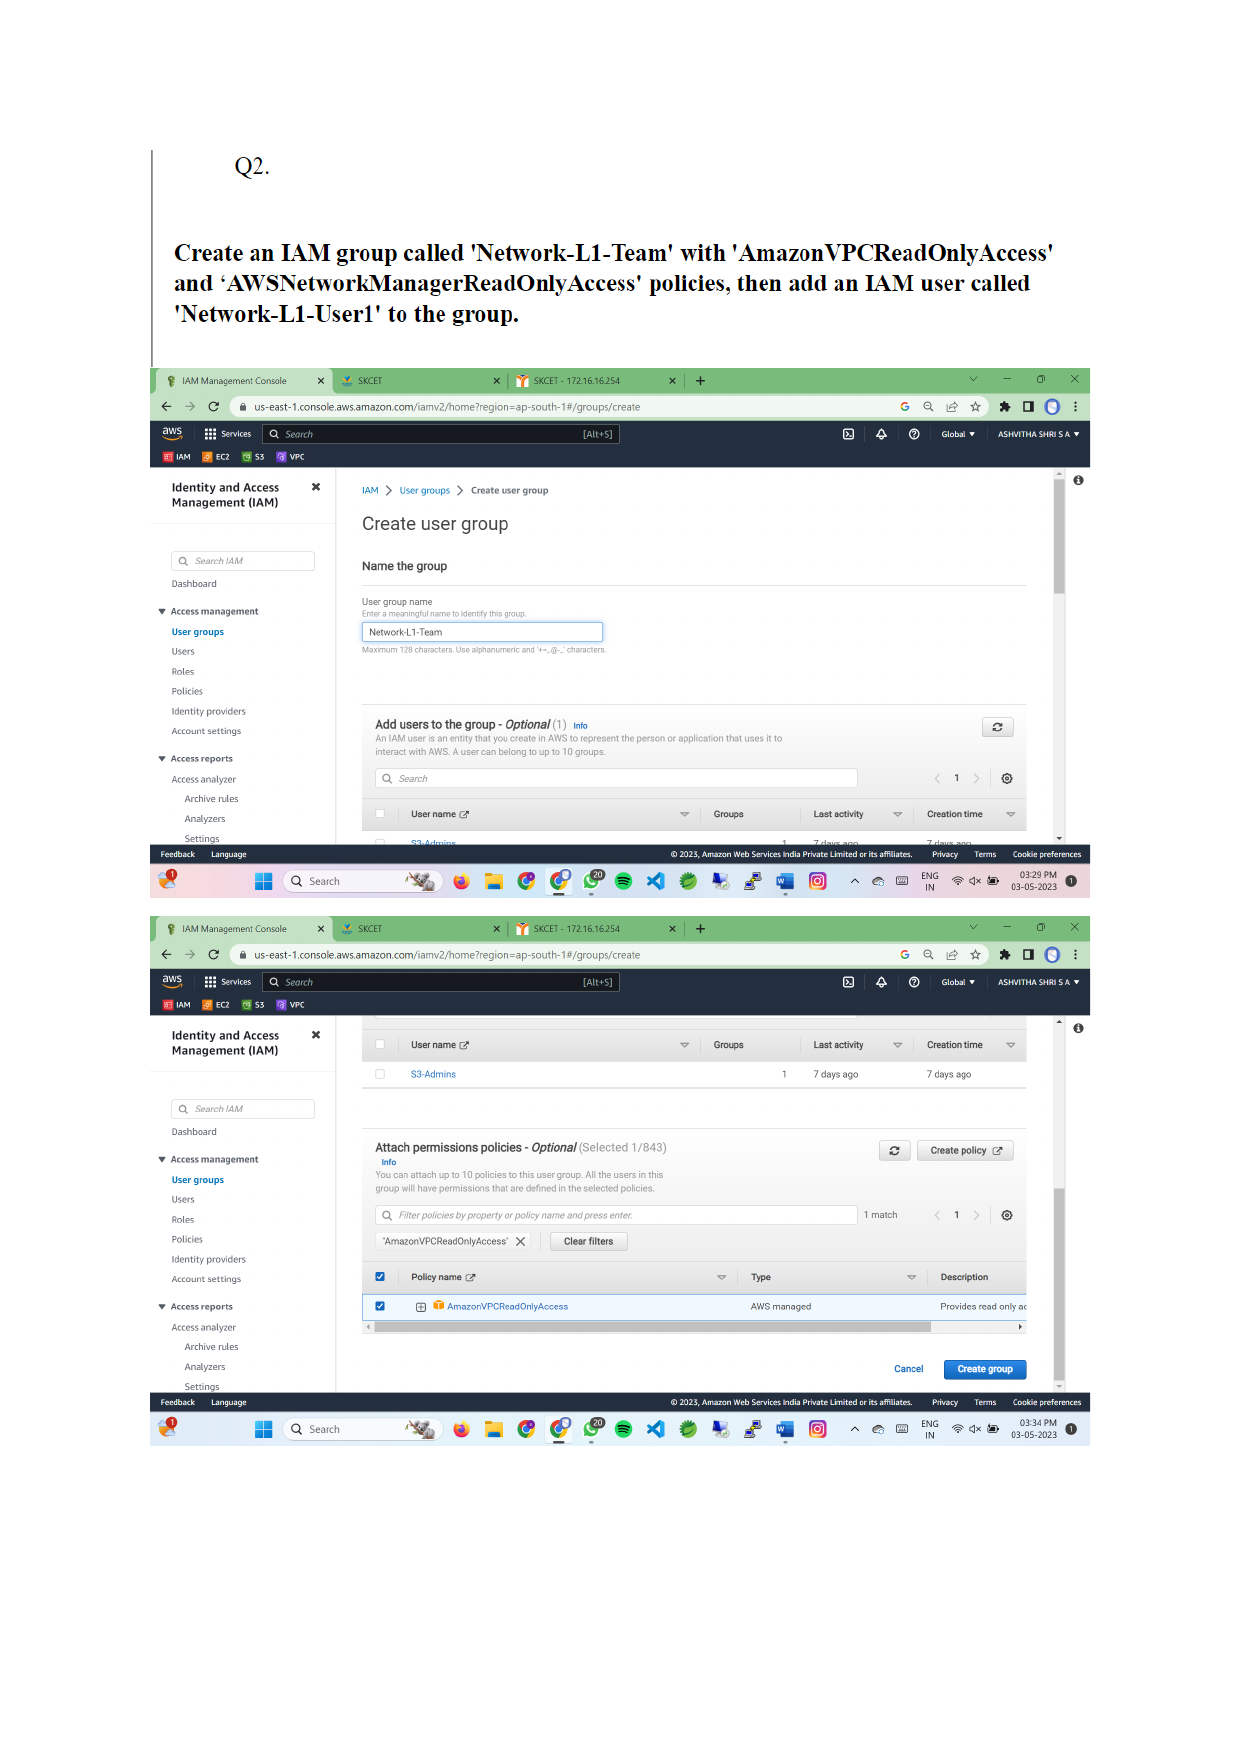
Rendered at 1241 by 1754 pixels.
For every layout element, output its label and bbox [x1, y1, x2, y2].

picture [150, 150, 1091, 367]
picture [150, 916, 1091, 1446]
picture [150, 368, 1091, 898]
